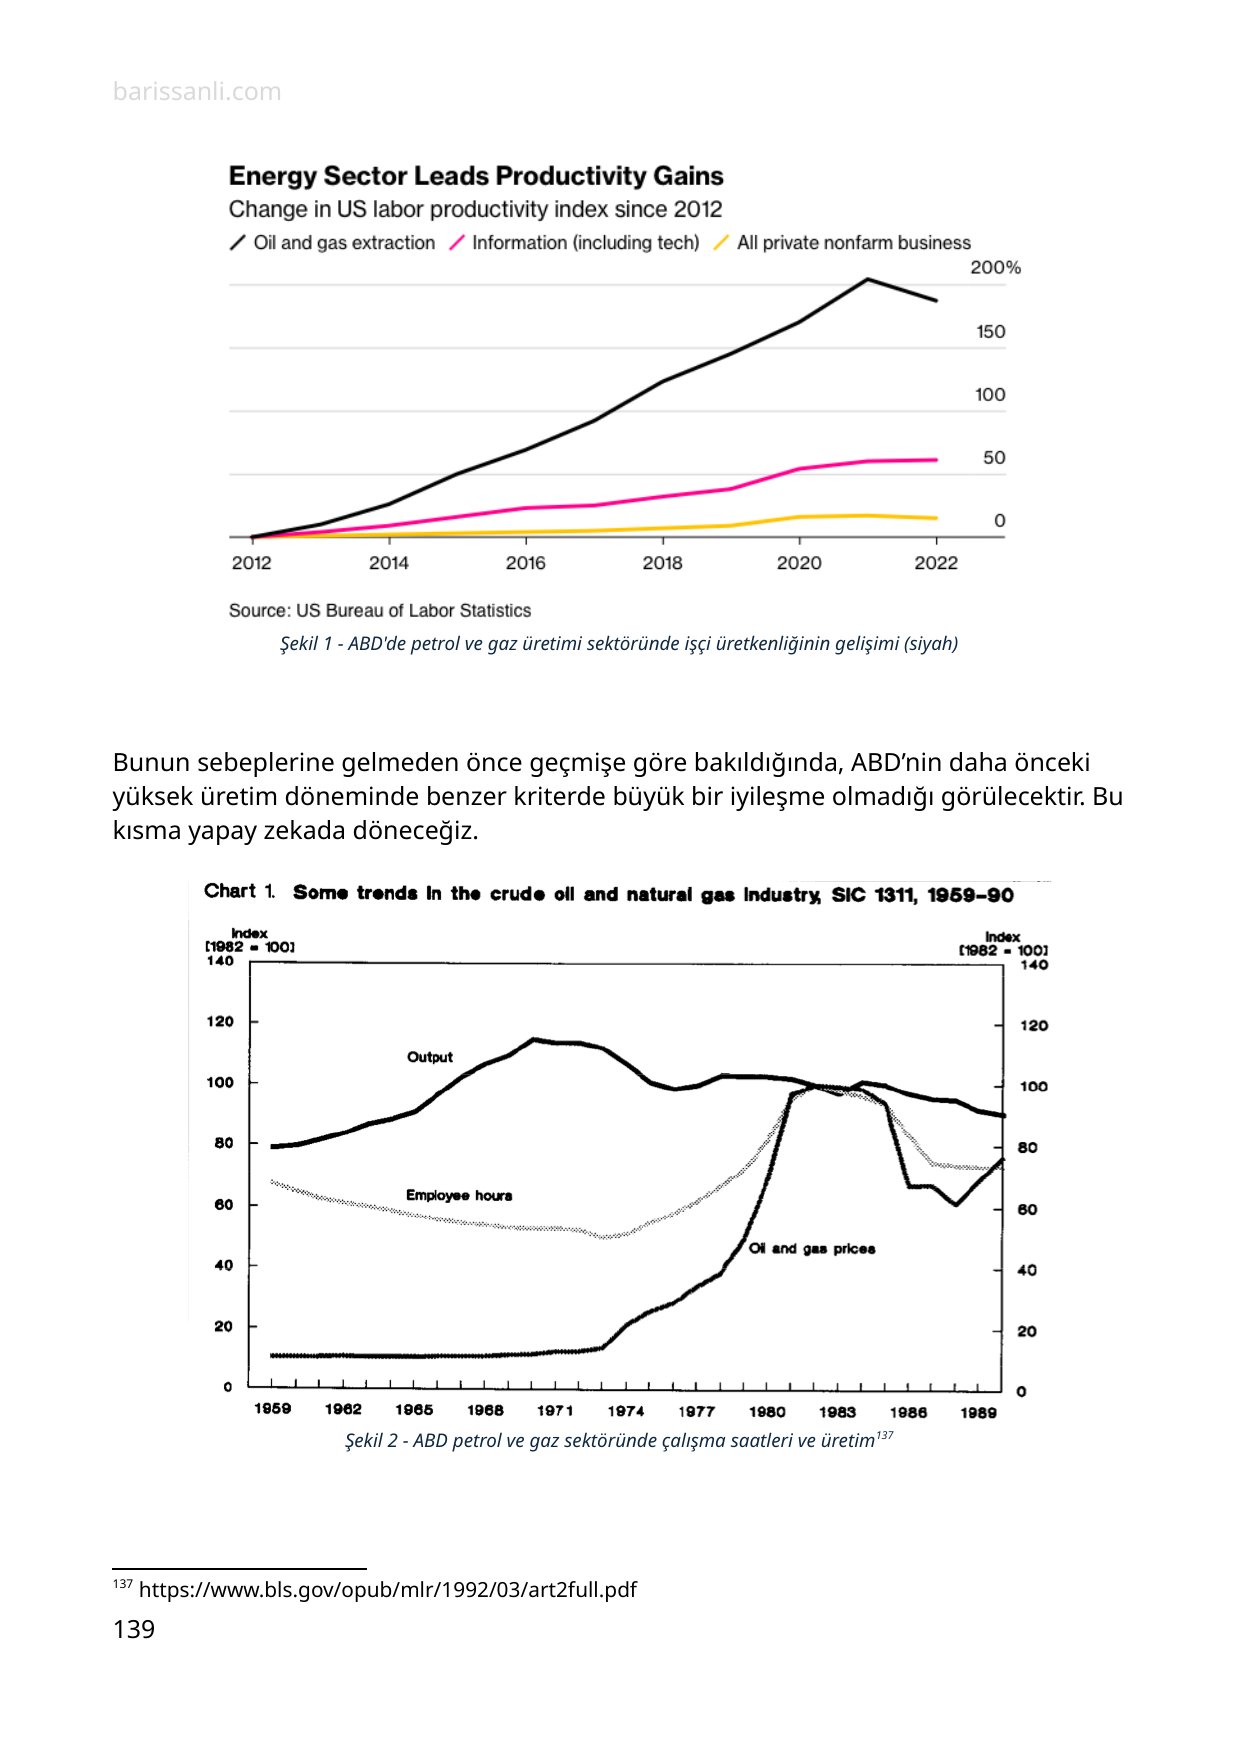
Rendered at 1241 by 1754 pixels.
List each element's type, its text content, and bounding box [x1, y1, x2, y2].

text Bunun sebeplerine gelmeden önce geçmişe göre bakıldığında, ABD’nin daha önceki yüksek üretim döneminde benzer kriterde büyük bir iyileşme olmadığı görülecektir. Bu kısma yapay zekada döneceğiz. [112, 745, 1128, 847]
picture [182, 150, 1058, 631]
text Şekil 1 - ABD'de petrol ve gaz üretimi sektöründe işçi üretkenliğinin gelişimi (siyah) [112, 630, 1128, 656]
picture [188, 881, 1052, 1428]
text Şekil 2 - ABD petrol ve gaz sektöründe çalışma saatleri ve üretim [112, 1428, 1128, 1453]
